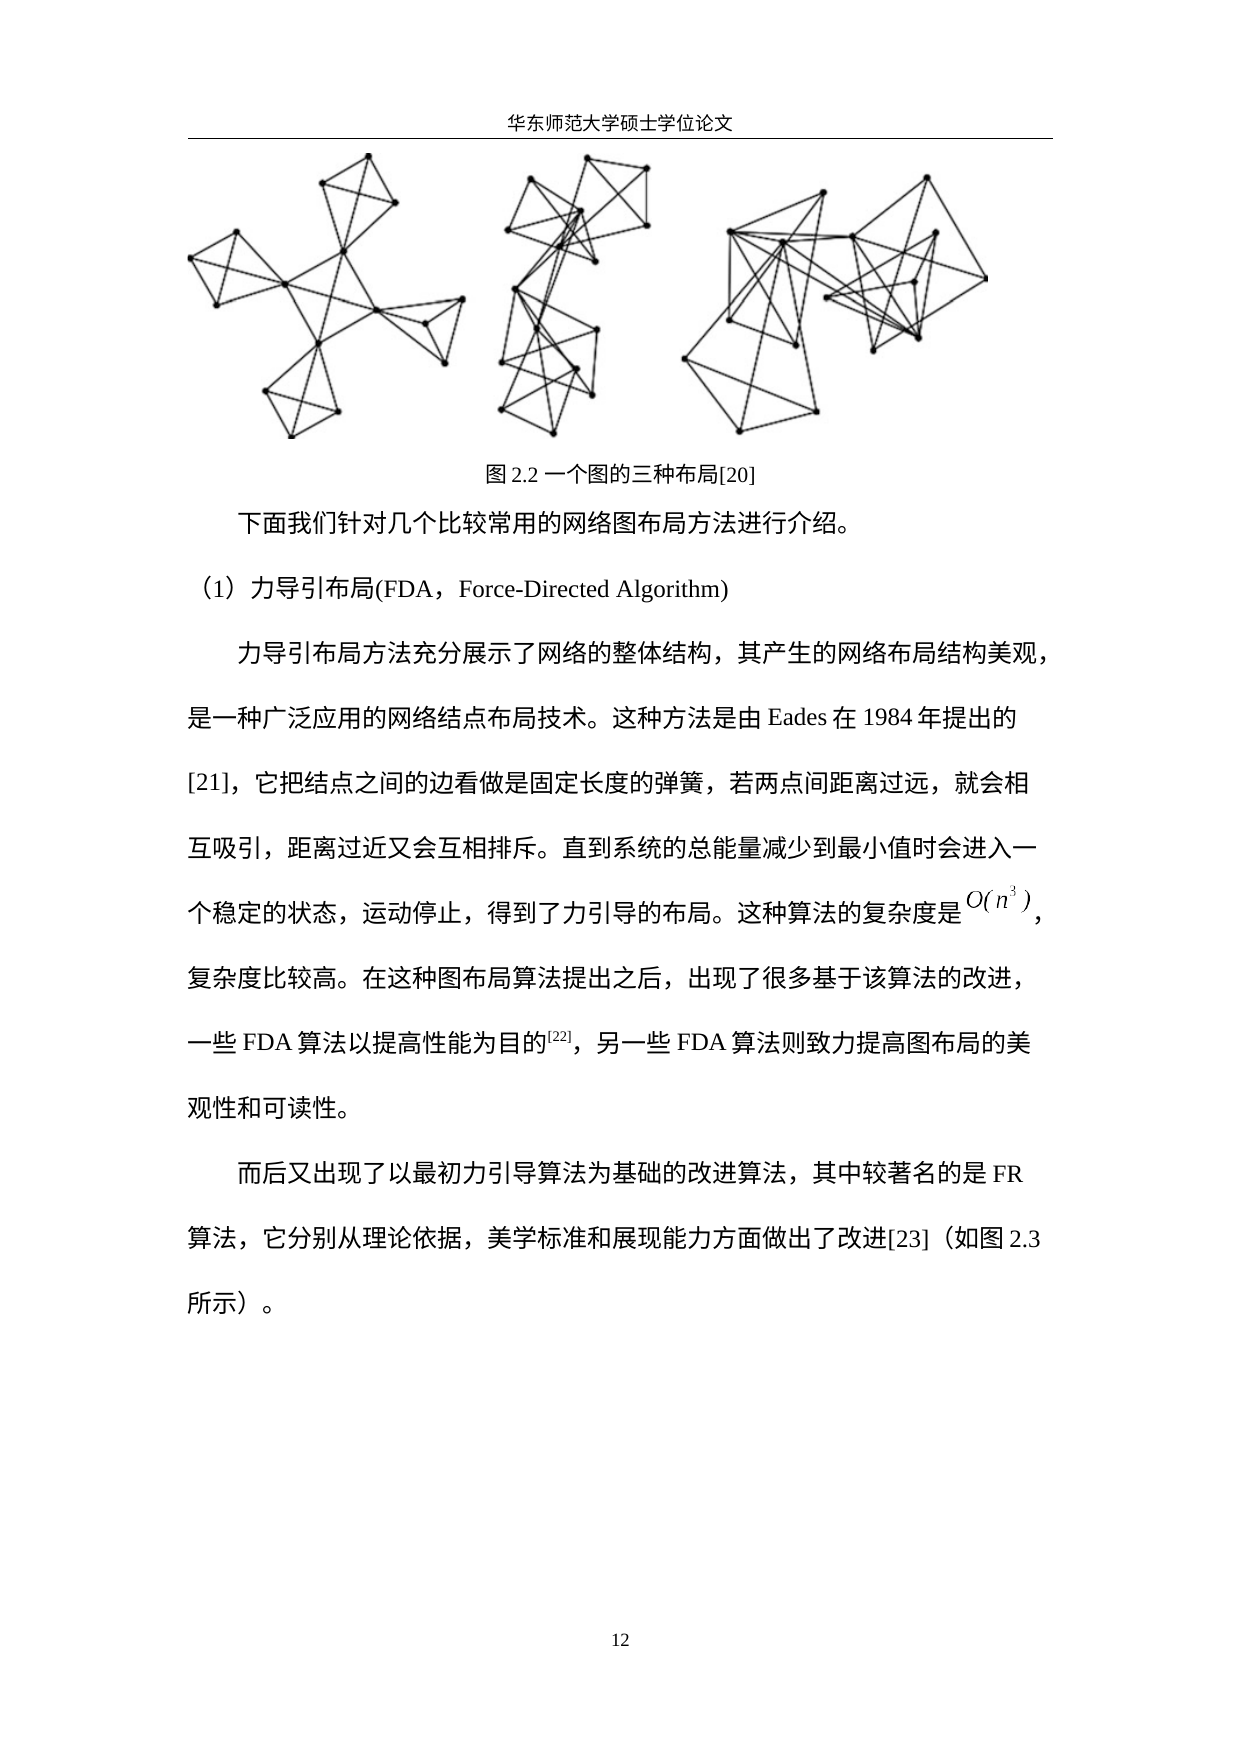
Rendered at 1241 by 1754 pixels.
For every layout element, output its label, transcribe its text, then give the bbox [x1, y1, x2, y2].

text 而后又出现了以最初力引导算法为基础的改进算法，其中较著名的是FR算法，它分别从理论依据，美学标准和展现能力方面做出了改进[23]（如图2.3所示）。 [187, 1139, 1053, 1334]
text （1）力导引布局(FDA，Force-Directed Algorithm) [187, 554, 1053, 619]
text 图2.2 一个图的三种布局[20] [187, 457, 1053, 489]
text 力导引布局方法充分展示了网络的整体结构，其产生的网络布局结构美观，是一种广泛应用的网络结点布局技术。这种方法是由Eades在1984年提出的[21]，它把结点之间的边看做是固定长度的弹簧，若两点间距离过远，就会相互吸引，距离过近又会互相排斥。直到系统的总能量减少到最小值时会进入一个稳定的状态，运动停止，得到了力引导的布局。这种算法的复杂度是，复杂度比较高。在这种图布局算法提出之后，出现了很多基于该算法的改进，一些FDA算法以提高性能为目的[22]，另一些FDA算法则致力提高图布局的美观性和可读性。 [187, 619, 1053, 1139]
text 下面我们针对几个比较常用的网络图布局方法进行介绍。 [187, 489, 1053, 554]
